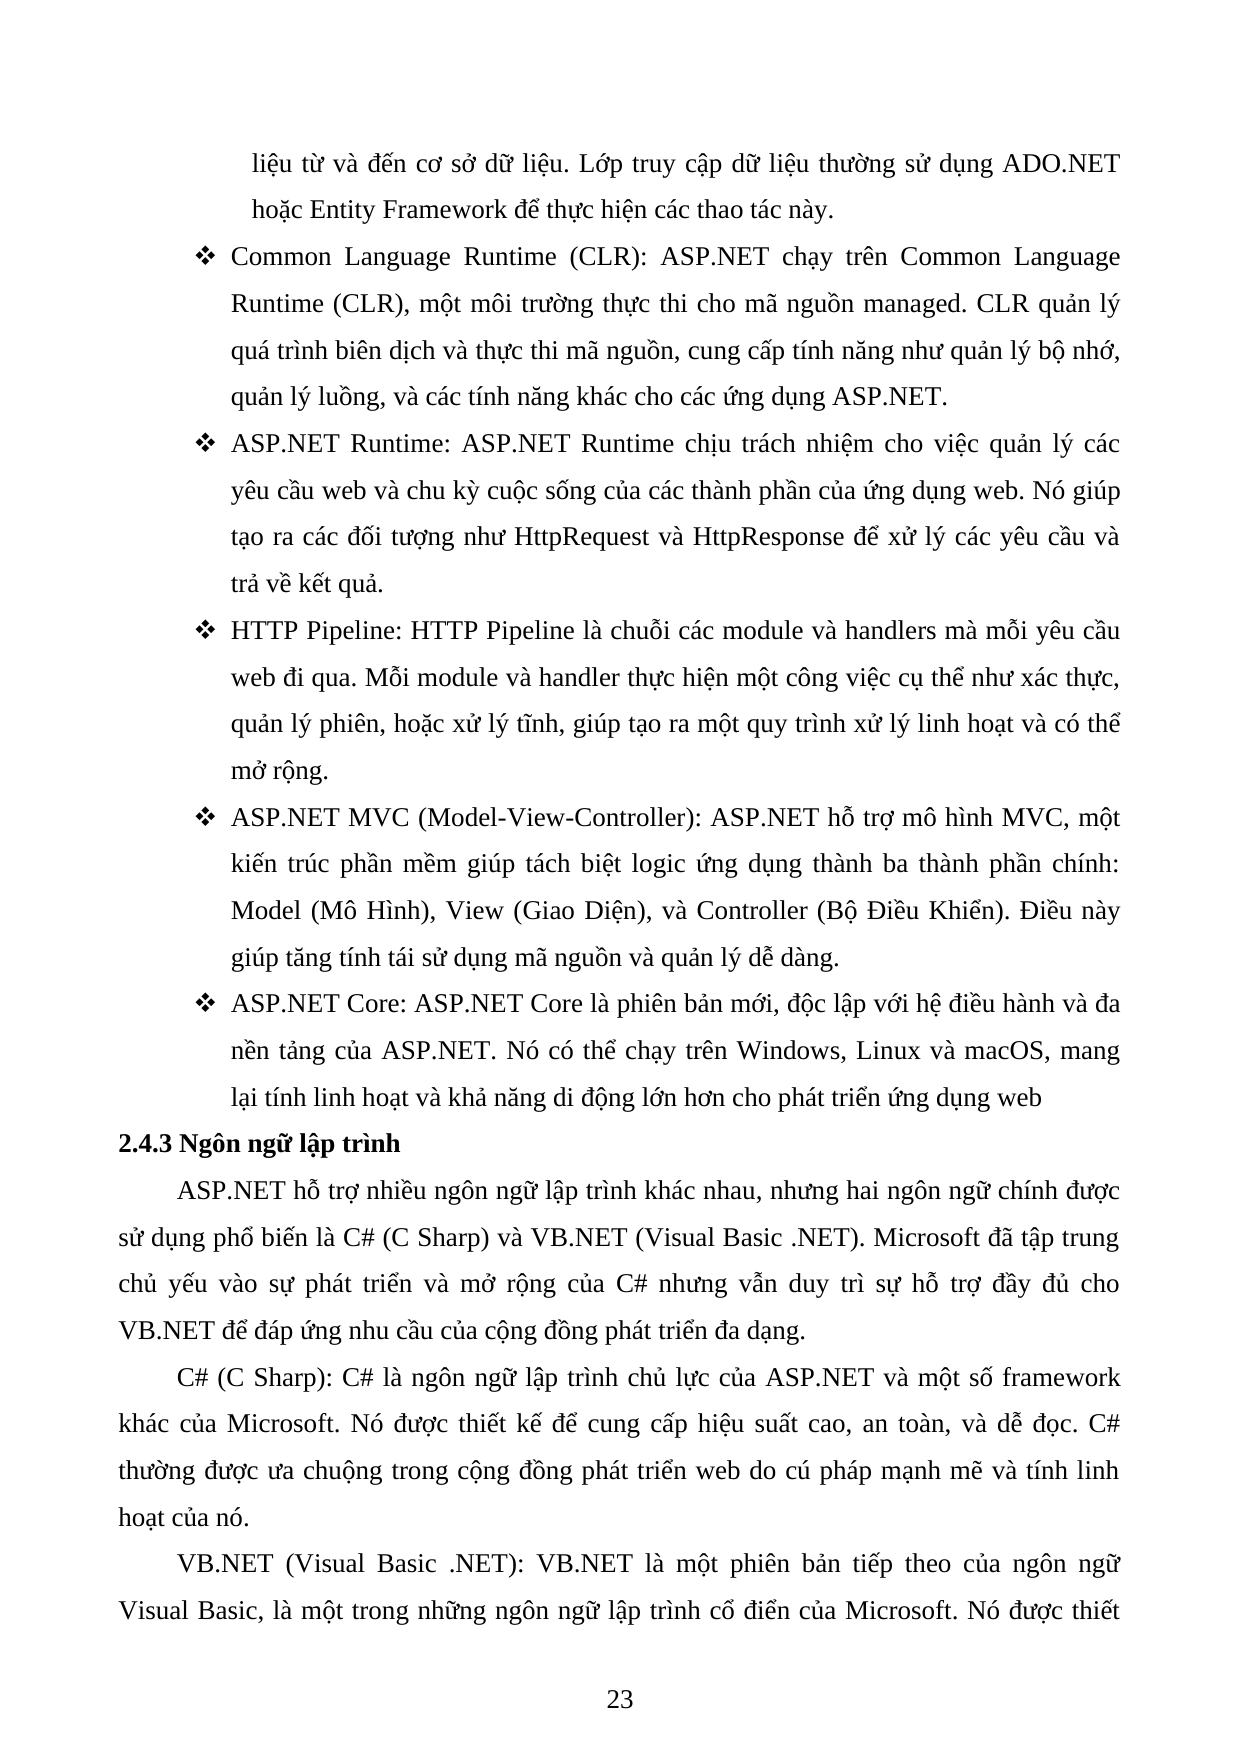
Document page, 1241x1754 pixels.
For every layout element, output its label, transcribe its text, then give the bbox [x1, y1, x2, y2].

text 2.4.3 Ngôn ngữ lập trình [118, 1127, 1122, 1159]
text ASP.NET hỗ trợ nhiều ngôn ngữ lập trình khác nhau, nhưng hai ngôn ngữ chính được sử dụng phổ biến là C# (C Sharp) và VB.NET (Visual Basic .NET). Microsoft đã tập trung chủ yếu vào sự phát triển và mở rộng của C# nhưng vẫn duy trì sự hỗ trợ đầy đủ cho VB.NET để đáp ứng nhu cầu của cộng đồng phát triển đa dạng. [118, 1174, 1122, 1345]
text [118, 1547, 1122, 1625]
list Common Language Runtime (CLR): ASP.NET chạy trên Common Language Runtime (CLR), một môi trường thực thi cho mã nguồn managed. CLR quản lý quá trình biên dịch và thực thi mã nguồn, cung cấp tính năng như quản lý bộ nhớ, quản lý luồng, và các tính năng khác cho các ứng dụng ASP.NET. [193, 240, 1122, 412]
list ASP.NET Runtime: ASP.NET Runtime chịu trách nhiệm cho việc quản lý các yêu cầu web và chu kỳ cuộc sống của các thành phần của ứng dụng web. Nó giúp tạo ra các đối tượng như HttpRequest và HttpResponse để xử lý các yêu cầu và trả về kết quả. [193, 427, 1122, 598]
list ASP.NET Core: ASP.NET Core là phiên bản mới, độc lập với hệ điều hành và đa nền tảng của ASP.NET. Nó có thể chạy trên Windows, Linux và macOS, mang lại tính linh hoạt và khả năng di động lớn hơn cho phát triển ứng dụng web [193, 987, 1122, 1112]
text C# (C Sharp): C# là ngôn ngữ lập trình chủ lực của ASP.NET và một số framework khác của Microsoft. Nó được thiết kế để cung cấp hiệu suất cao, an toàn, và dễ đọc. C# thường được ưa chuộng trong cộng đồng phát triển web do cú pháp mạnh mẽ và tính linh hoạt của nó. [118, 1361, 1122, 1532]
list HTTP Pipeline: HTTP Pipeline là chuỗi các module và handlers mà mỗi yêu cầu web đi qua. Mỗi module và handler thực hiện một công việc cụ thể như xác thực, quản lý phiên, hoặc xử lý tĩnh, giúp tạo ra một quy trình xử lý linh hoạt và có thể mở rộng. [193, 614, 1122, 785]
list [214, 147, 1122, 225]
list ASP.NET MVC (Model-View-Controller): ASP.NET hỗ trợ mô hình MVC, một kiến trúc phần mềm giúp tách biệt logic ứng dụng thành ba thành phần chính: Model (Mô Hình), View (Giao Diện), và Controller (Bộ Điều Khiển). Điều này giúp tăng tính tái sử dụng mã nguồn và quản lý dễ dàng. [193, 801, 1122, 972]
